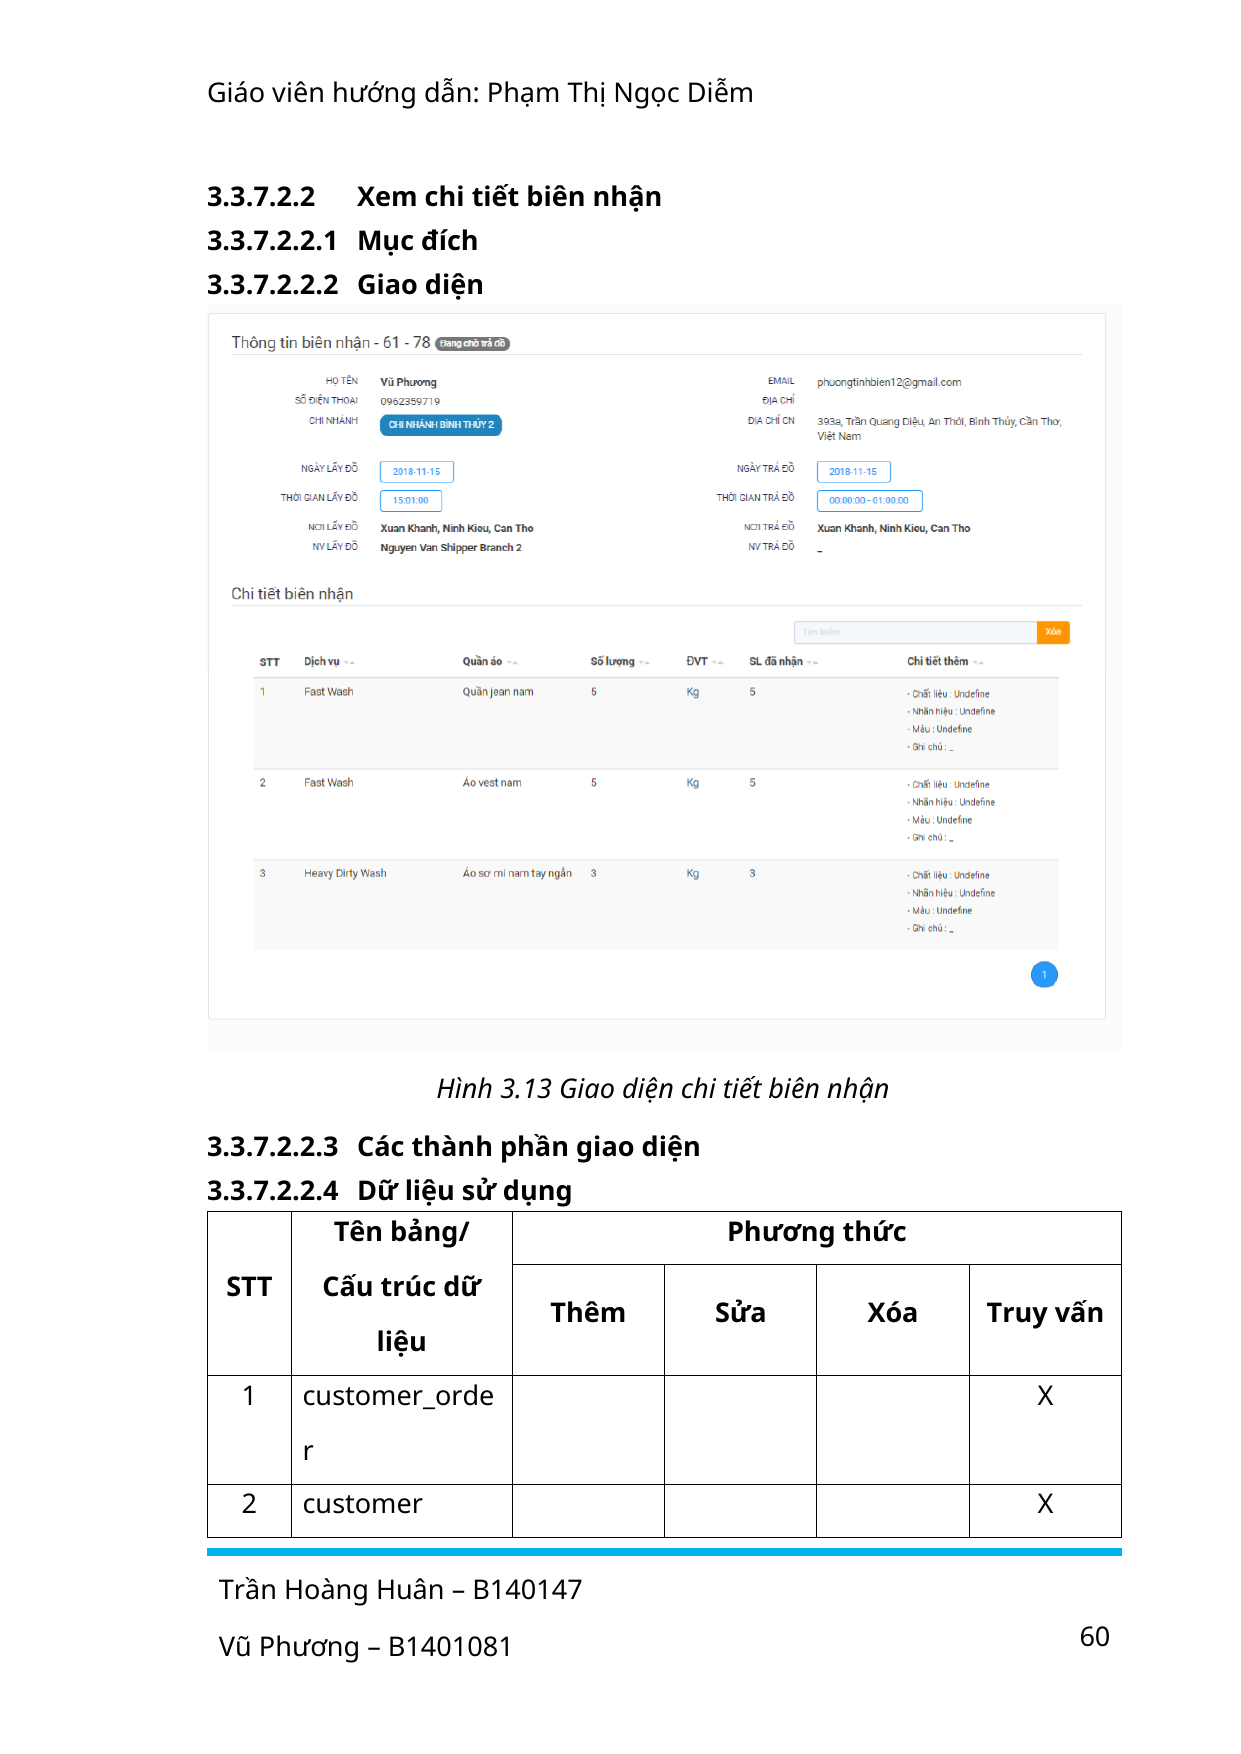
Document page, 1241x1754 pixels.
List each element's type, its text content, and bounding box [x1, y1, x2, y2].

table_header STT [208, 1212, 291, 1375]
table_cell 2 [208, 1485, 291, 1537]
table_cell 1 [208, 1376, 291, 1484]
subtitle Xem chi tiết biên nhận [207, 177, 1122, 214]
table_cell [817, 1376, 969, 1484]
subtitle Mục đích [207, 221, 1122, 258]
table_cell X [970, 1376, 1121, 1484]
table_cell [513, 1376, 664, 1484]
table_cell [665, 1485, 816, 1537]
subtitle Giao diện [207, 265, 1122, 302]
subtitle Dữ liệu sử dụng [207, 1171, 1122, 1208]
table_cell Sửa [665, 1265, 816, 1375]
table_header Tên bảng/ Cấu trúc dữ liệu [292, 1212, 512, 1375]
table_cell [817, 1485, 969, 1537]
subtitle Các thành phần giao diện [207, 1127, 1122, 1164]
table_cell X [970, 1485, 1121, 1537]
table_cell customer [292, 1485, 512, 1537]
table_cell Xóa [817, 1265, 969, 1375]
table_header Phương thức [513, 1212, 1121, 1264]
table_cell [665, 1376, 816, 1484]
table_cell customer_order [292, 1376, 512, 1484]
table_cell Thêm [513, 1265, 664, 1375]
table_cell Truy vấn [970, 1265, 1121, 1375]
table_cell [513, 1485, 664, 1537]
picture [206, 305, 1123, 1050]
